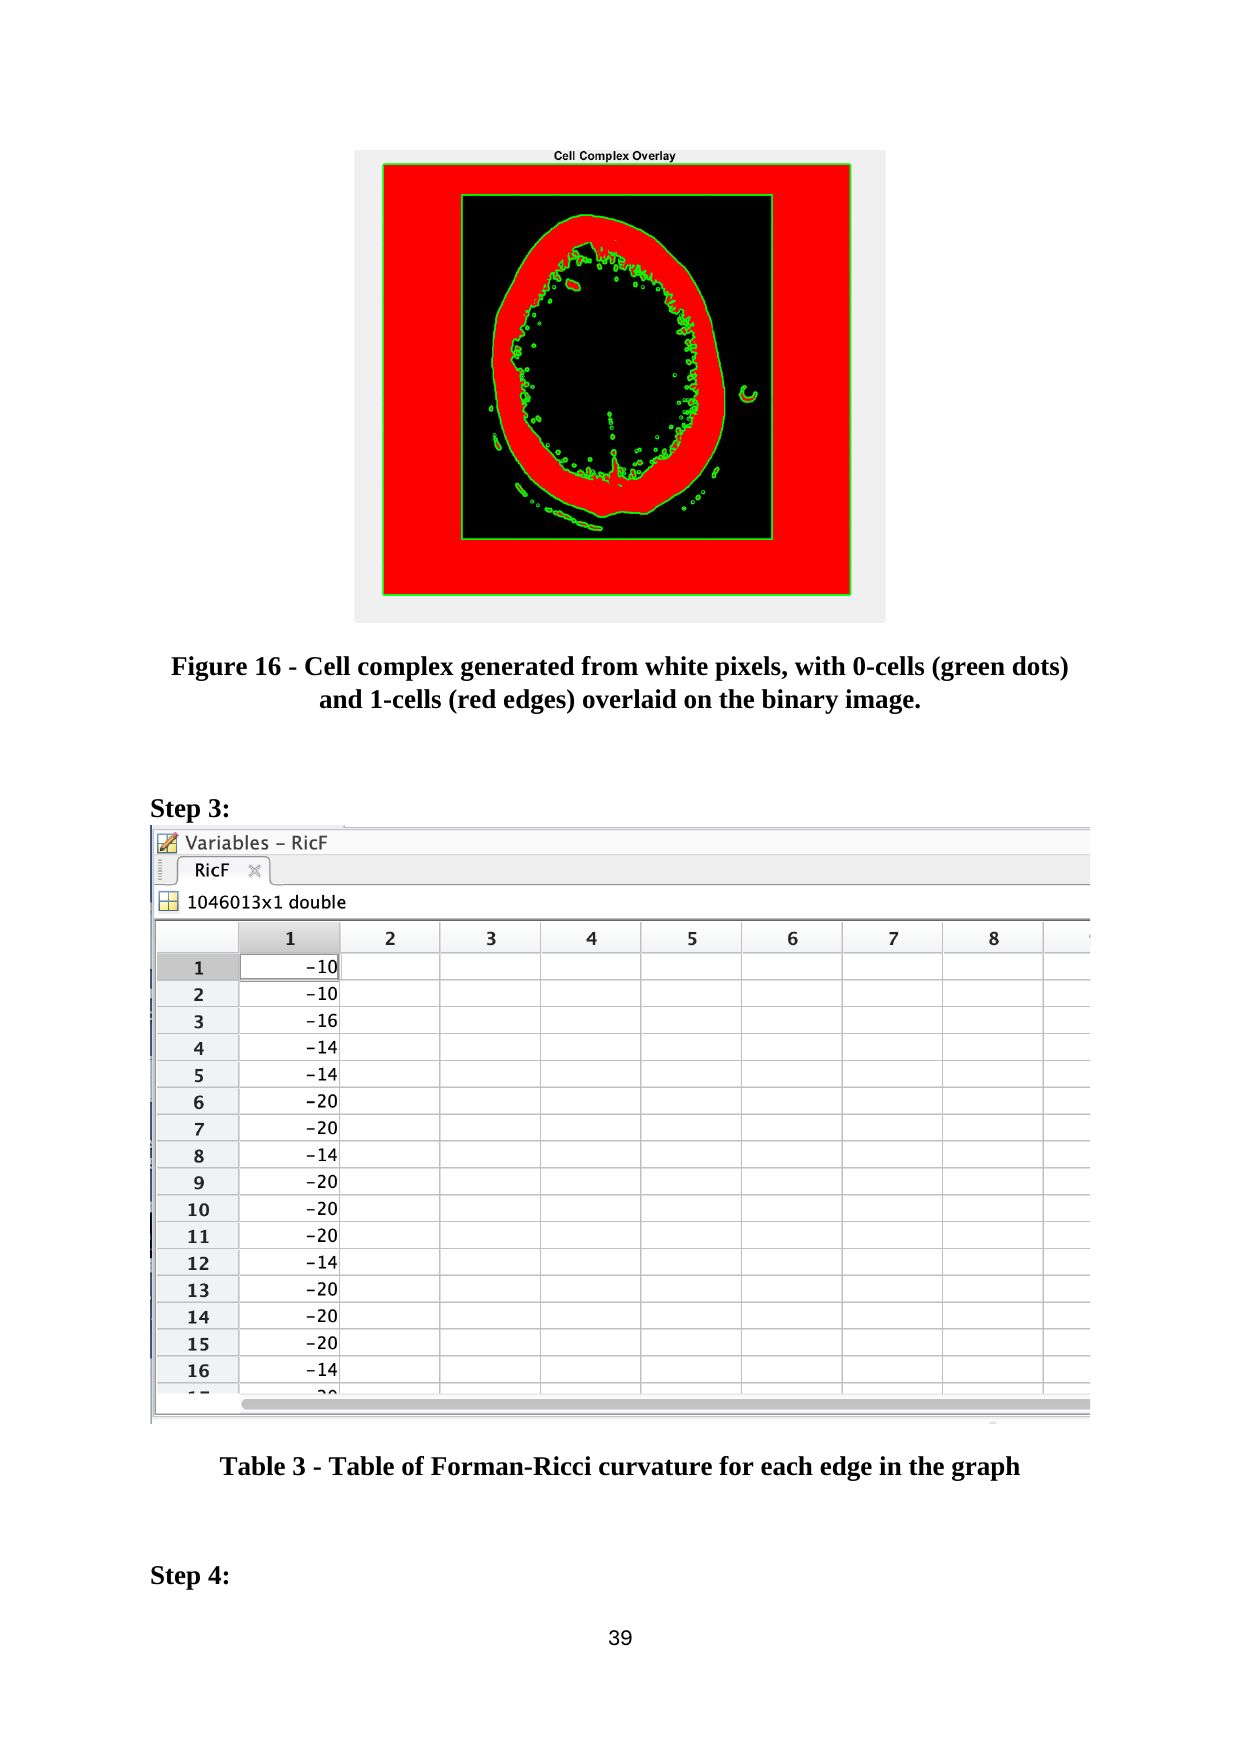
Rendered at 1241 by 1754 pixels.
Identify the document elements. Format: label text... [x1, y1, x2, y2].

text Figure 16 - Cell complex generated from white pixels, with 0-cells (green dots) and 1-cells (red edges) overlaid on the binary image. [150, 649, 1090, 714]
text Step 3: [150, 792, 1090, 825]
picture [150, 825, 1091, 1424]
text Table 3 - Table of Forman-Ricci curvature for each edge in the graph [150, 1450, 1090, 1481]
picture [354, 150, 886, 623]
text Step 4: [150, 1559, 1090, 1590]
